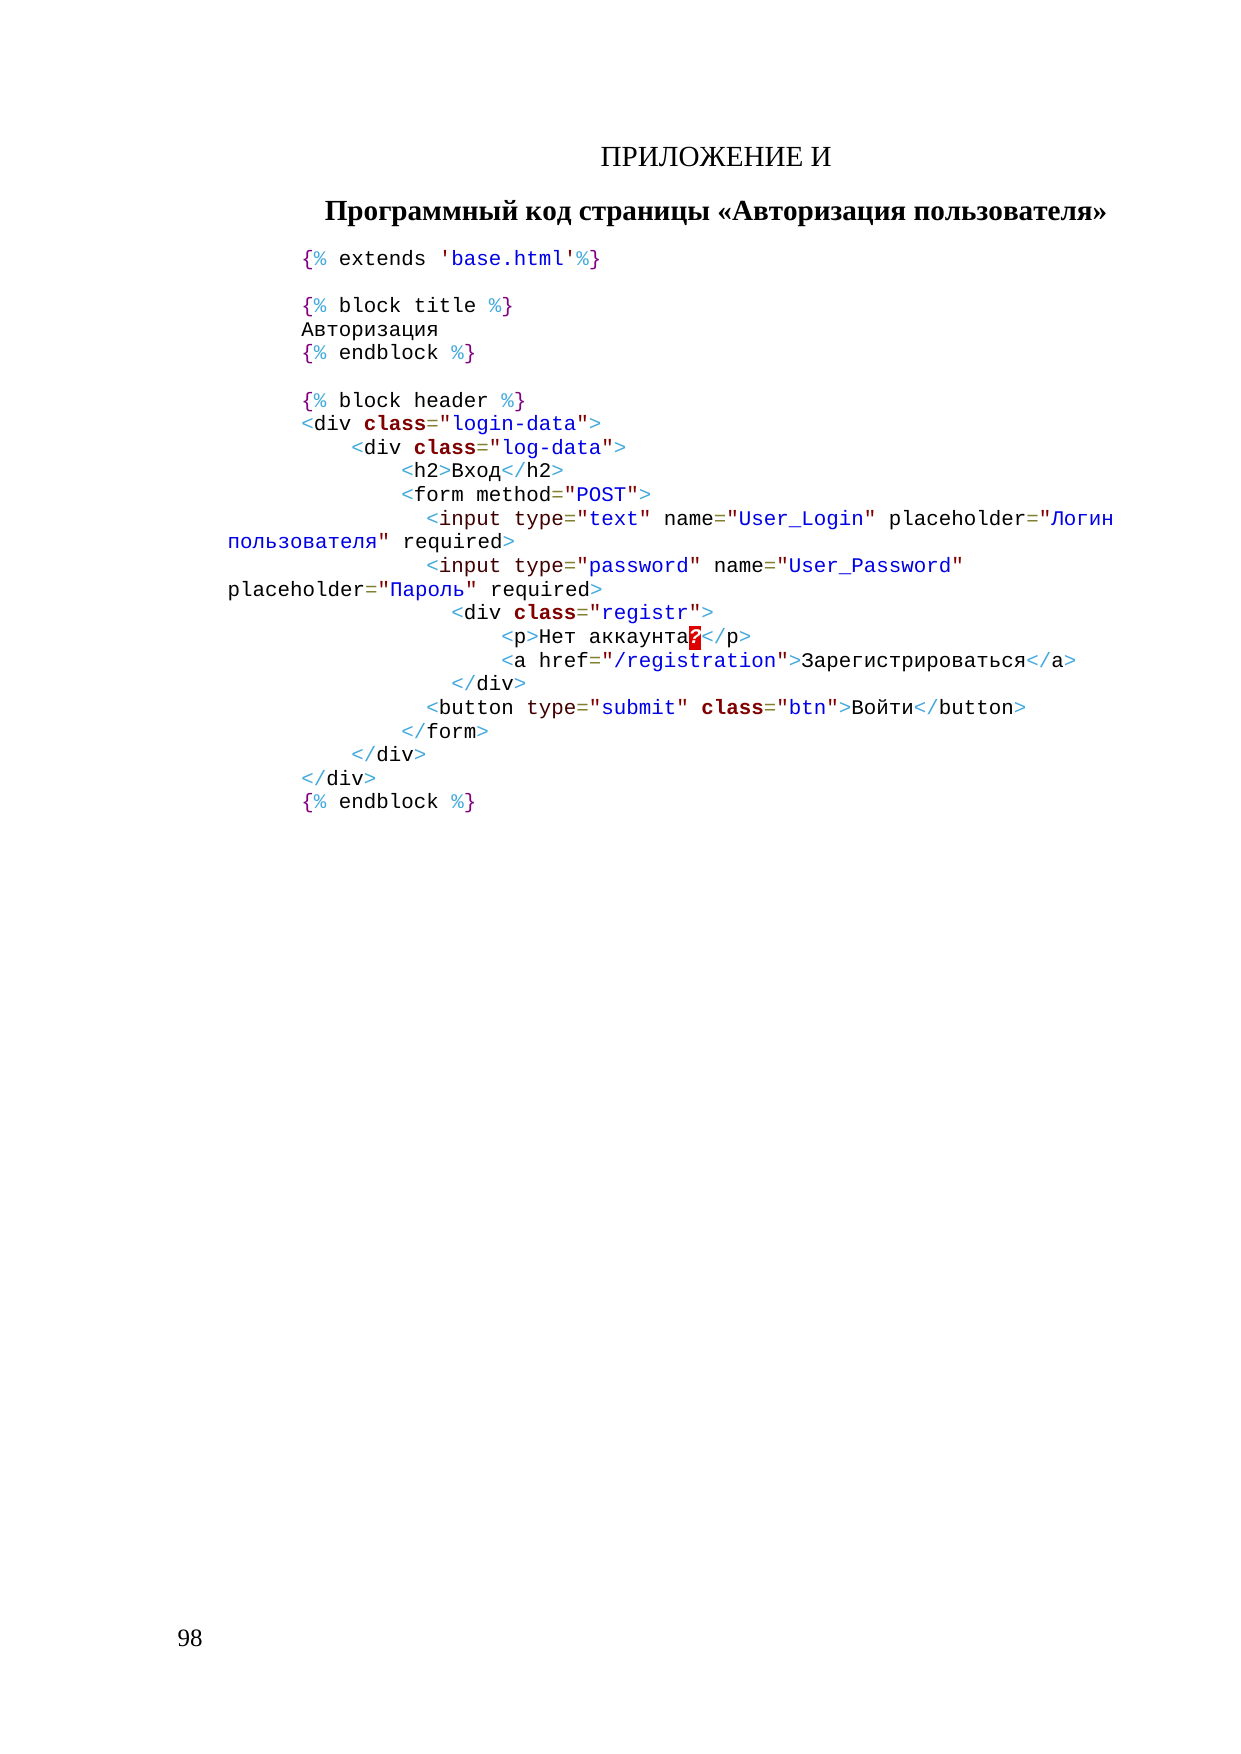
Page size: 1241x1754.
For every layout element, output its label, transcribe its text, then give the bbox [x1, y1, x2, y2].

text {% endblock %} [227, 342, 1181, 366]
text <div class="registr"> [227, 602, 1181, 626]
text <form method="POST"> [227, 484, 1181, 508]
text {% extends 'base.html'%} [227, 248, 1181, 271]
text <p>Нет аккаунта?</p> [227, 626, 689, 650]
text <h2>Вход</h2> [227, 461, 1181, 484]
subtitle ПРИЛОЖЕНИЕ И [177, 139, 1181, 172]
text </div> [227, 768, 1181, 792]
text <div class="log-data"> [227, 437, 1181, 461]
text <input type="text" name="User_Login" placeholder="Логин пользователя" required> [227, 508, 1181, 555]
text <a href="/registration">Зарегистрироваться</a> [227, 650, 1181, 673]
text Авторизация [227, 319, 1181, 342]
subtitle Программный код страницы «Авторизация пользователя» [177, 193, 1181, 227]
text <input type="password" name="User_Password" placeholder="Пароль" required> [227, 555, 1181, 602]
text </div> [227, 673, 1181, 697]
text <p>Нет аккаунта?</p> [701, 626, 1181, 650]
text </form> [227, 721, 1181, 744]
text <div class="login-data"> [227, 413, 1181, 437]
text </div> [227, 744, 1181, 768]
text {% endblock %} [227, 792, 1181, 815]
text {% block title %} [227, 295, 1181, 319]
text {% block header %} [227, 389, 1181, 413]
text <button type="submit" class="btn">Войти</button> [227, 697, 1181, 721]
